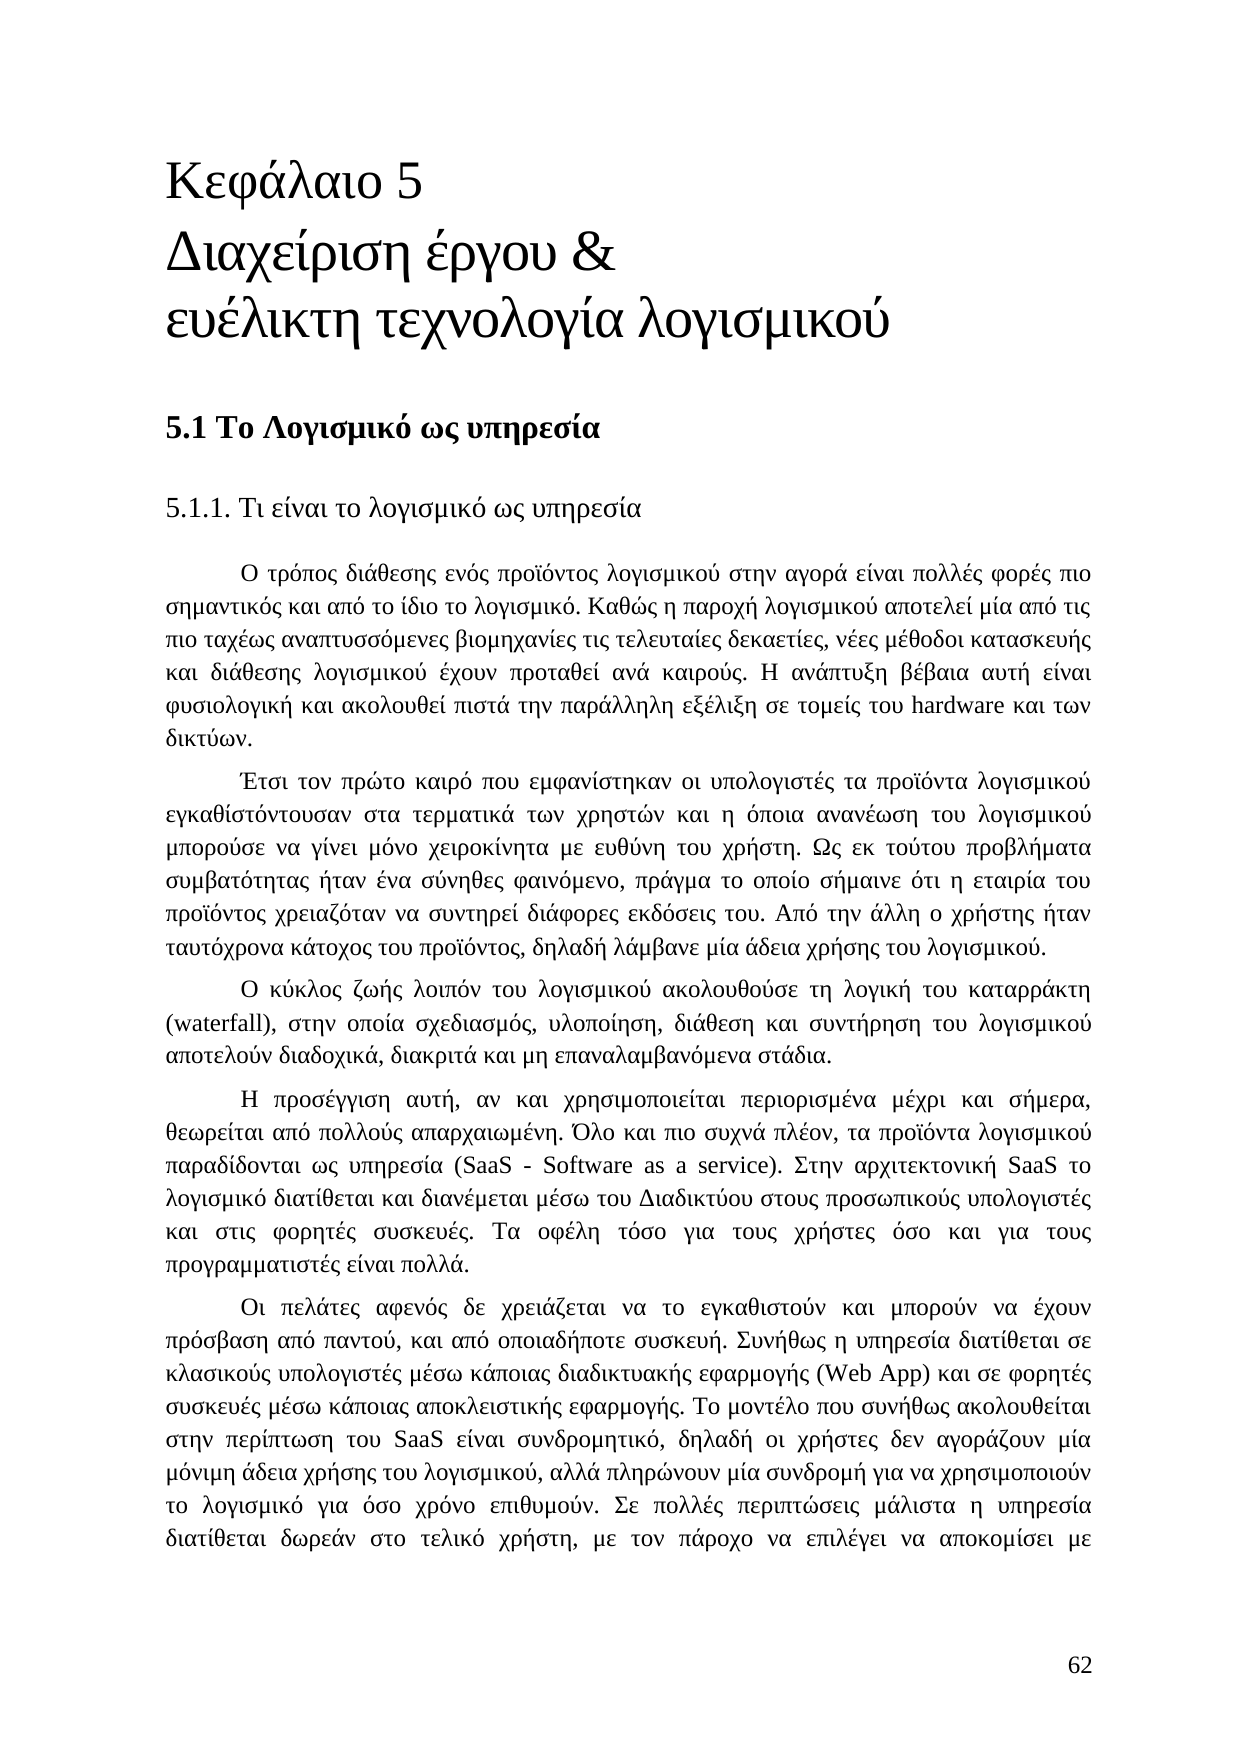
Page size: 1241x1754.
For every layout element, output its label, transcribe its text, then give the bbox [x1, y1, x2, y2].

title Διαχείριση έργου & ευέλικτη τεχνολογία λογισμικού [165, 216, 1092, 350]
subtitle Κεφάλαιο 5 [165, 148, 1092, 210]
text Ο κύκλος ζωής λοιπόν του λογισμικού ακολουθούσε τη λογική του καταρράκτη (waterfall), στην οποία σχεδιασμός, υλοποίηση, διάθεση και συντήρηση του λογισμικού αποτελούν διαδοχικά, διακριτά και μη επαναλαμβανόμενα στάδια. [165, 974, 1092, 1069]
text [165, 1292, 1092, 1552]
text Η προσέγγιση αυτή, αν και χρησιμοποιείται περιορισμένα μέχρι και σήμερα, θεωρείται από πολλούς απαρχαιωμένη. Όλο και πιο συχνά πλέον, τα προϊόντα λογισμικού παραδίδονται ως υπηρεσία (SaaS - Software as a service). Στην αρχιτεκτονική SaaS το λογισμικό διατίθεται και διανέμεται μέσω του Διαδικτύου στους προσωπικούς υπολογιστές και στις φορητές συσκευές. Τα οφέλη τόσο για τους χρήστες όσο και για τους προγραμματιστές είναι πολλά. [165, 1084, 1092, 1277]
text Ο τρόπος διάθεσης ενός προϊόντος λογισμικού στην αγορά είναι πολλές φορές πιο σημαντικός και από το ίδιο το λογισμικό. Καθώς η παροχή λογισμικού αποτελεί μία από τις πιο ταχέως αναπτυσσόμενες βιομηχανίες τις τελευταίες δεκαετίες, νέες μέθοδοι κατασκευής και διάθεσης λογισμικού έχουν προταθεί ανά καιρούς. Η ανάπτυξη βέβαια αυτή είναι φυσιολογική και ακολουθεί πιστά την παράλληλη εξέλιξη σε τομείς του hardware και των δικτύων. [165, 558, 1092, 752]
subtitle 5.1.1. Τι είναι το λογισμικό ως υπηρεσία [165, 490, 1092, 523]
text Έτσι τον πρώτο καιρό που εμφανίστηκαν οι υπολογιστές τα προϊόντα λογισμικού εγκαθίστόντουσαν στα τερματικά των χρηστών και η όποια ανανέωση του λογισμικού μπορούσε να γίνει μόνο χειροκίνητα με ευθύνη του χρήστη. Ως εκ τούτου προβλήματα συμβατότητας ήταν ένα σύνηθες φαινόμενο, πράγμα το οποίο σήμαινε ότι η εταιρία του προϊόντος χρειαζόταν να συντηρεί διάφορες εκδόσεις του. Από την άλλη ο χρήστης ήταν ταυτόχρονα κάτοχος του προϊόντος, δηλαδή λάμβανε μία άδεια χρήσης του λογισμικού. [165, 766, 1092, 960]
subtitle 5.1 Το Λογισμικό ως υπηρεσία [165, 407, 1092, 446]
